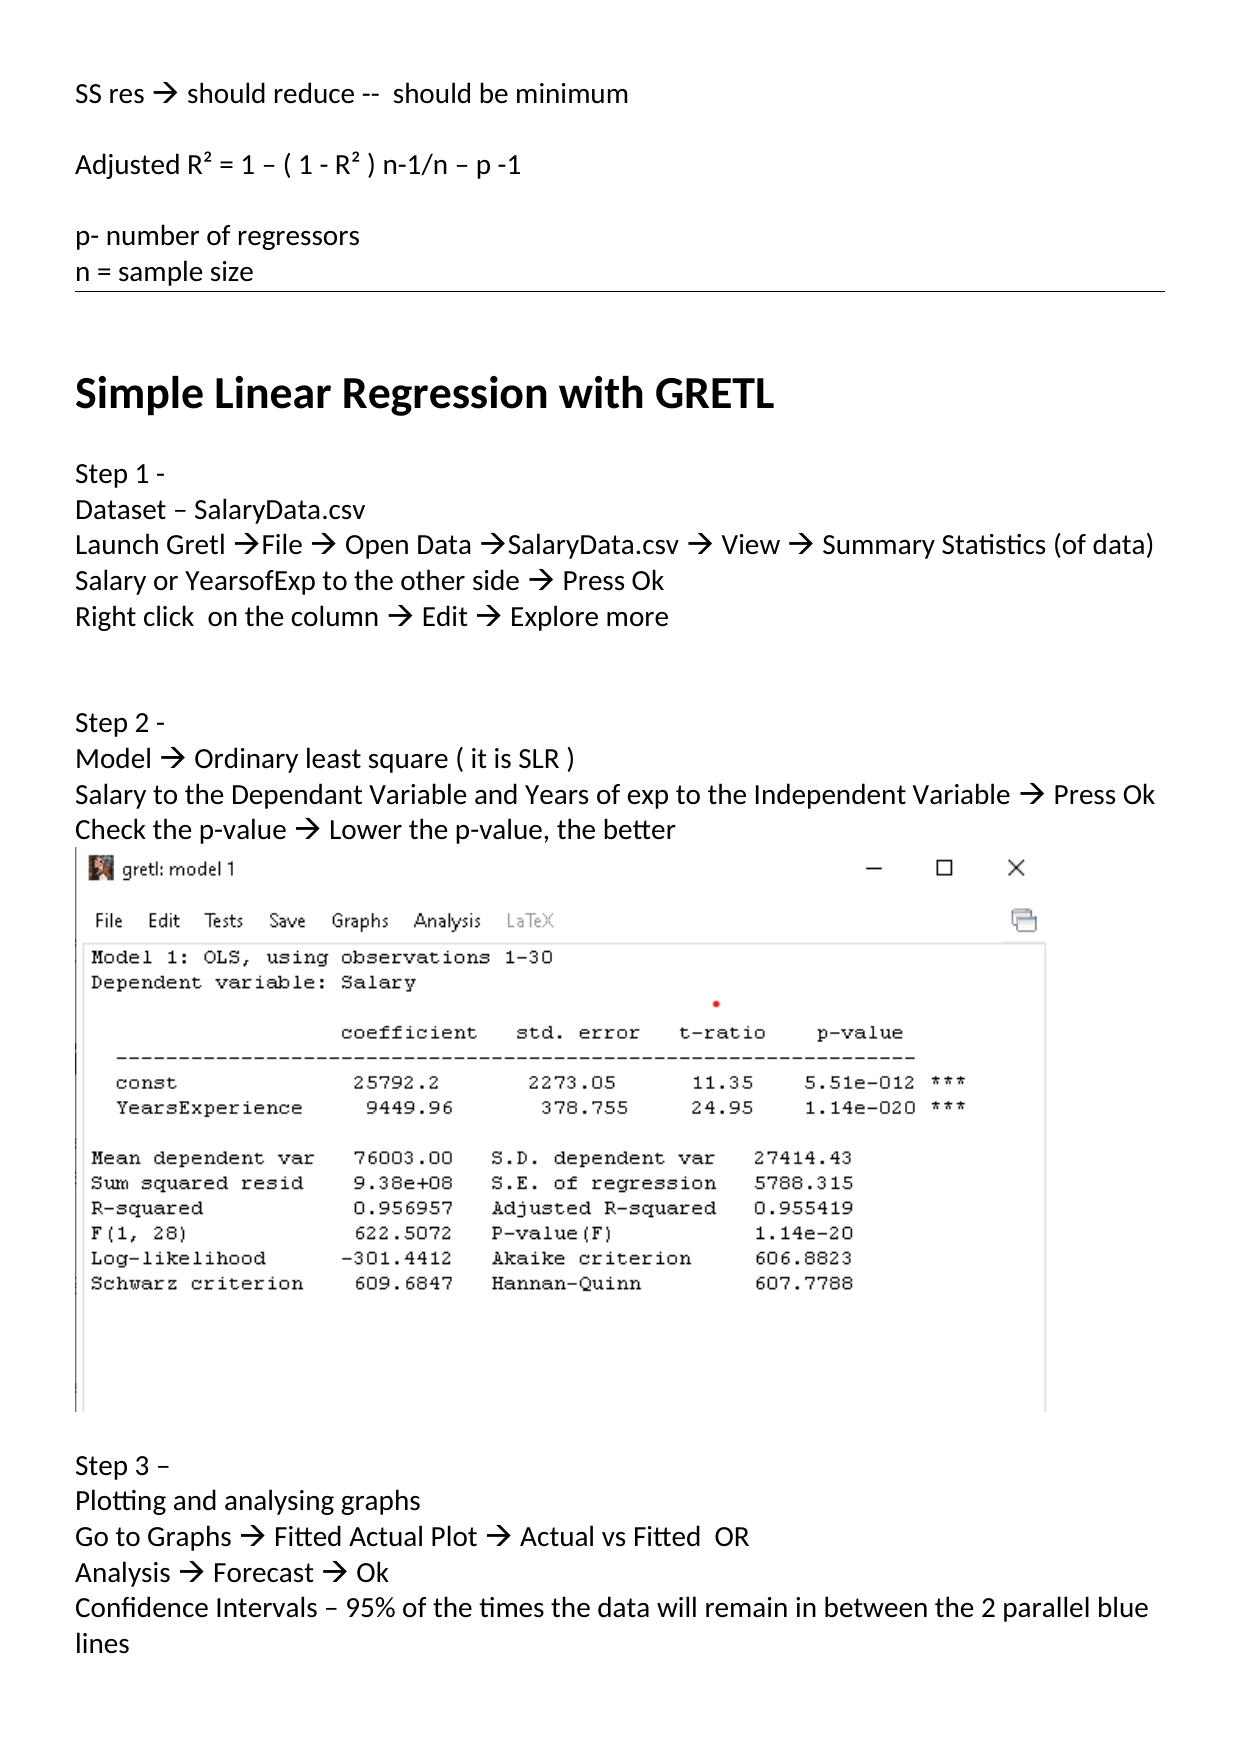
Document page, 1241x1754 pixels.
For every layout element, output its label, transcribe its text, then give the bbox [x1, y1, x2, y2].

text Simple Linear Regression with GRETL [75, 364, 1165, 419]
text Right click on the column Edit Explore more [75, 598, 1165, 633]
text Step 1 - [75, 455, 1165, 491]
text Plotting and analysing graphs [75, 1482, 1165, 1518]
text n = sample size [75, 253, 1165, 291]
text SS res should reduce -- should be minimum [75, 75, 1165, 111]
text Launch Gretl File Open Data SalaryData.csv View Summary Statistics (of data) [75, 526, 1165, 562]
text Go to Graphs Fitted Actual Plot Actual vs Fitted OR [75, 1518, 1165, 1554]
text Check the p-value Lower the p-value, the better [75, 811, 1165, 847]
text Confidence Intervals – 95% of the times the data will remain in between the 2 parallel blue lines [75, 1589, 1165, 1661]
text Analysis Forecast Ok [75, 1554, 1165, 1589]
text Model Ordinary least square ( it is SLR ) [75, 740, 1165, 776]
text Adjusted R² = 1 – ( 1 - R² ) n-1/n – p -1 [75, 146, 1165, 182]
text Salary to the Dependant Variable and Years of exp to the Independent Variable Press Ok [75, 776, 1165, 811]
picture [75, 847, 1050, 1412]
text p- number of regressors [75, 217, 1165, 253]
text Step 3 – [75, 1447, 1165, 1482]
text Salary or YearsofExp to the other side Press Ok [75, 562, 1165, 598]
text Dataset – SalaryData.csv [75, 491, 1165, 526]
text Step 2 - [75, 704, 1165, 740]
